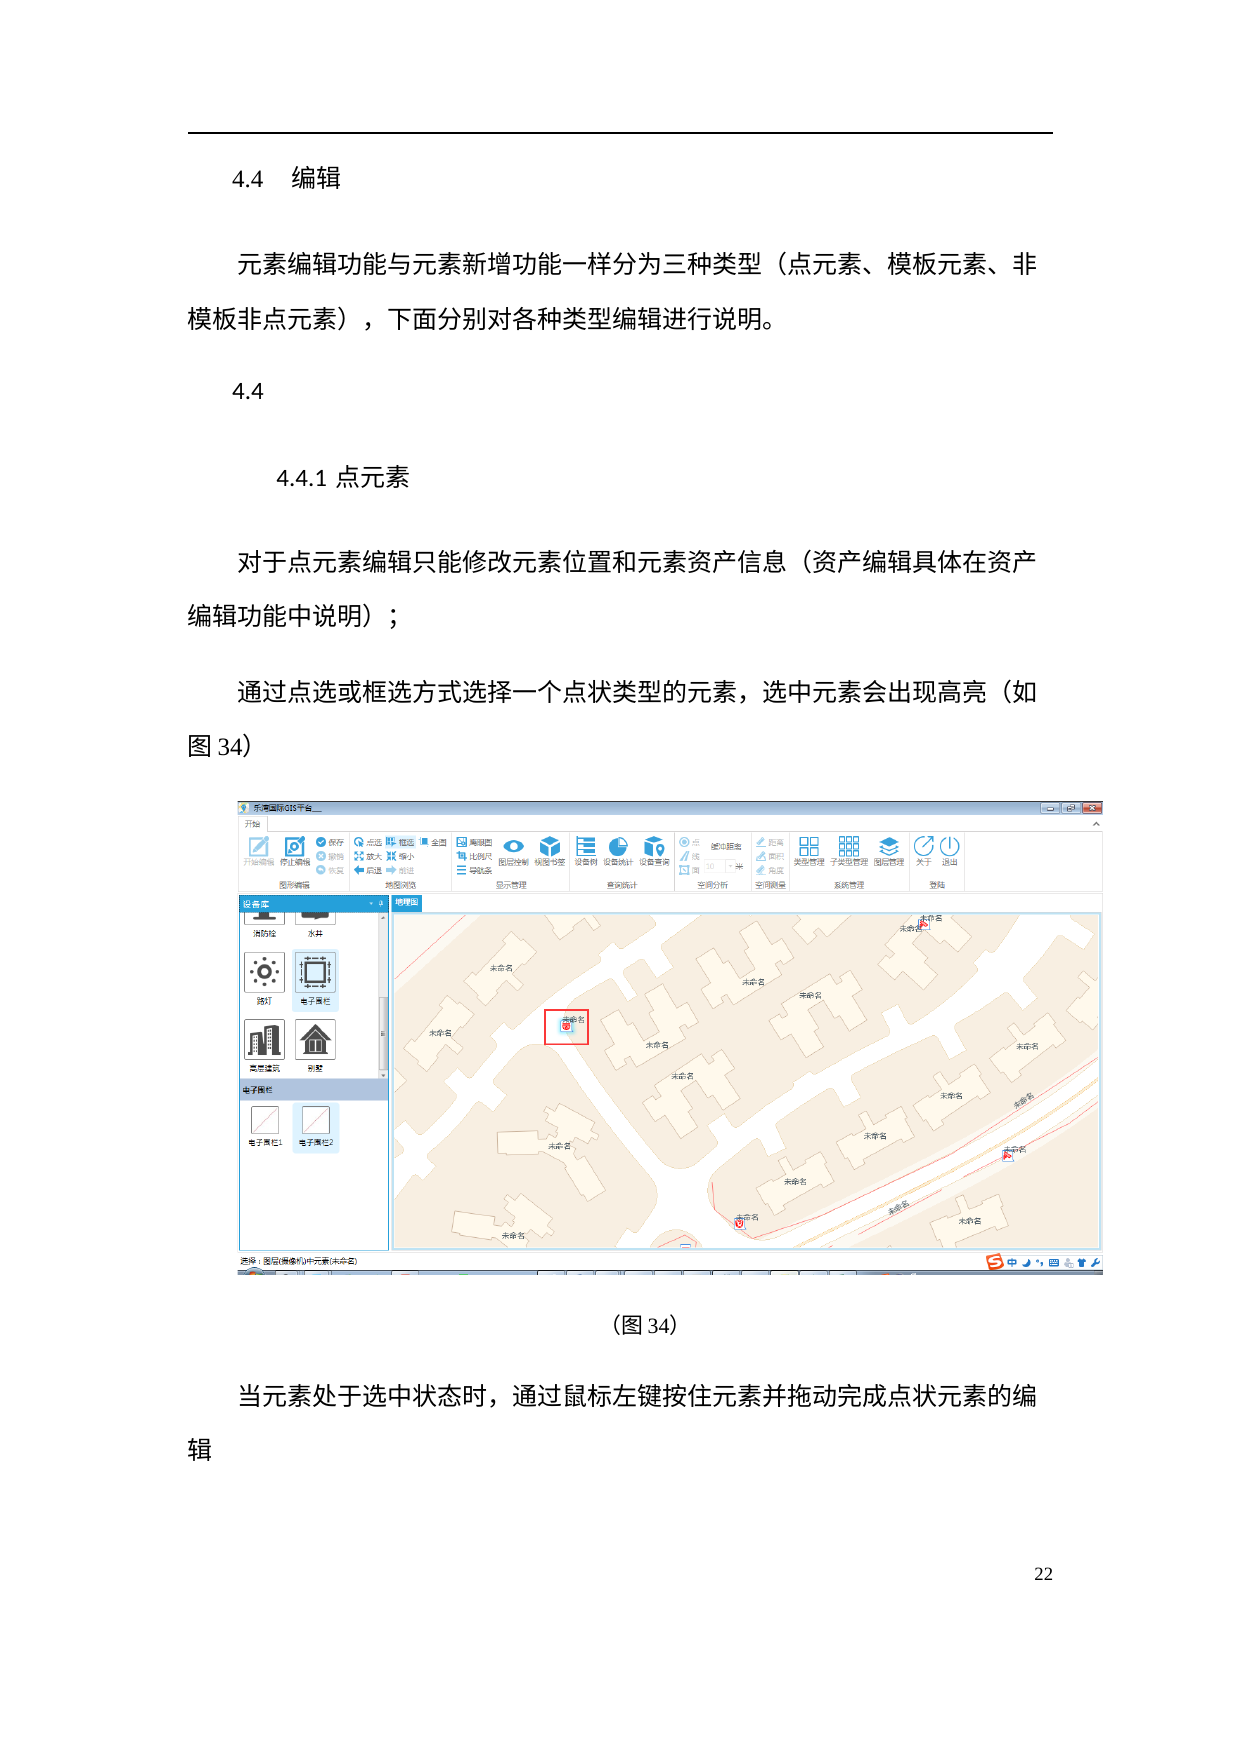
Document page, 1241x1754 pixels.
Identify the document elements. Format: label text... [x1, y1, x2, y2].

picture [237, 801, 1103, 1275]
text （图34） [187, 1308, 1053, 1339]
list 点元素 [276, 443, 1053, 508]
text 通过点选或框选方式选择一个点状类型的元素，选中元素会出现高亮（如图34） [187, 672, 1053, 763]
text 当元素处于选中状态时，通过鼠标左键按住元素并拖动完成点状元素的编辑 [187, 1376, 1053, 1467]
subtitle 编辑 [232, 158, 1053, 194]
text 对于点元素编辑只能修改元素位置和元素资产信息（资产编辑具体在资产编辑功能中说明）； [187, 542, 1053, 633]
text 元素编辑功能与元素新增功能一样分为三种类型（点元素、模板元素、非模板非点元素），下面分别对各种类型编辑进行说明。 [187, 245, 1053, 336]
